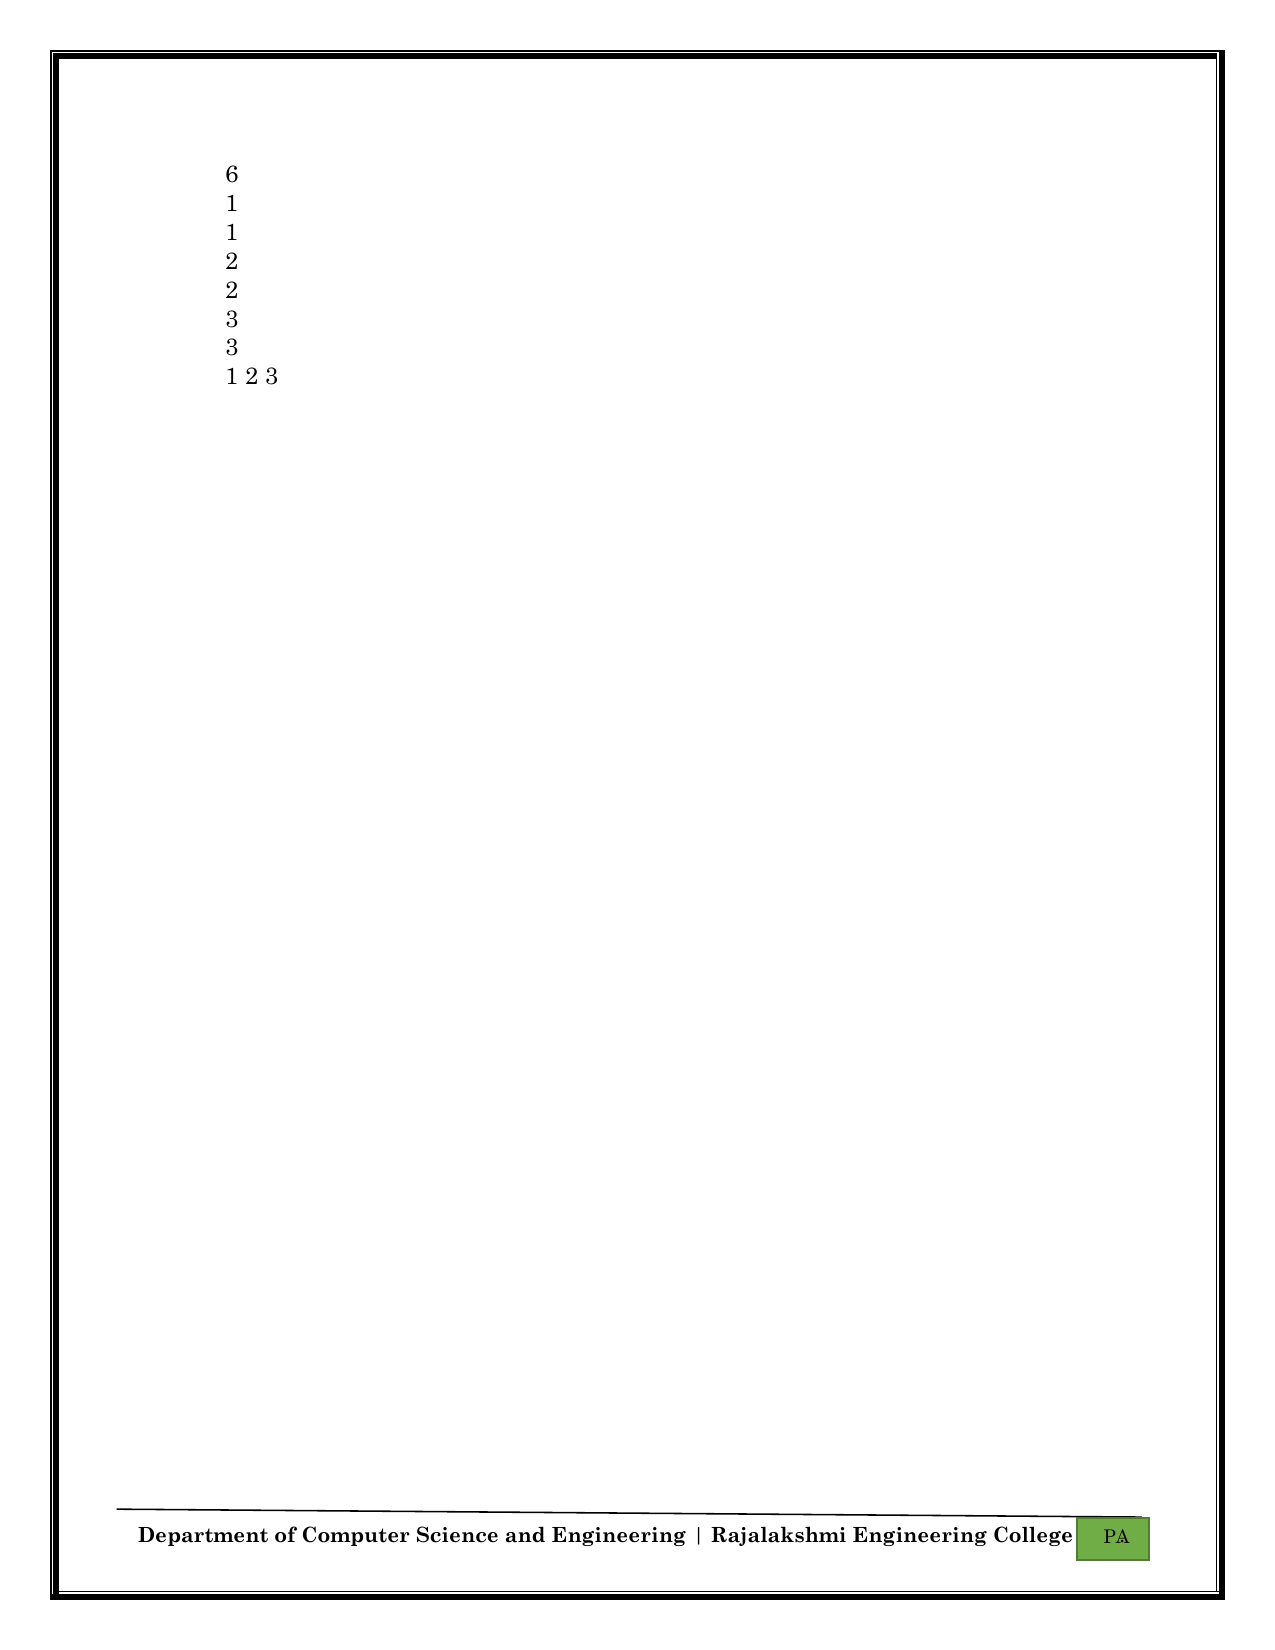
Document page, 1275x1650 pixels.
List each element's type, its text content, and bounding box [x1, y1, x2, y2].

text 3 [225, 303, 1125, 332]
text 2 [225, 274, 1125, 303]
text 1 [225, 217, 1125, 246]
text 3 [225, 332, 1125, 361]
text 6 [225, 159, 1125, 188]
text 1 2 3 [225, 361, 1125, 390]
text 2 [225, 246, 1125, 274]
text 1 [225, 188, 1125, 217]
